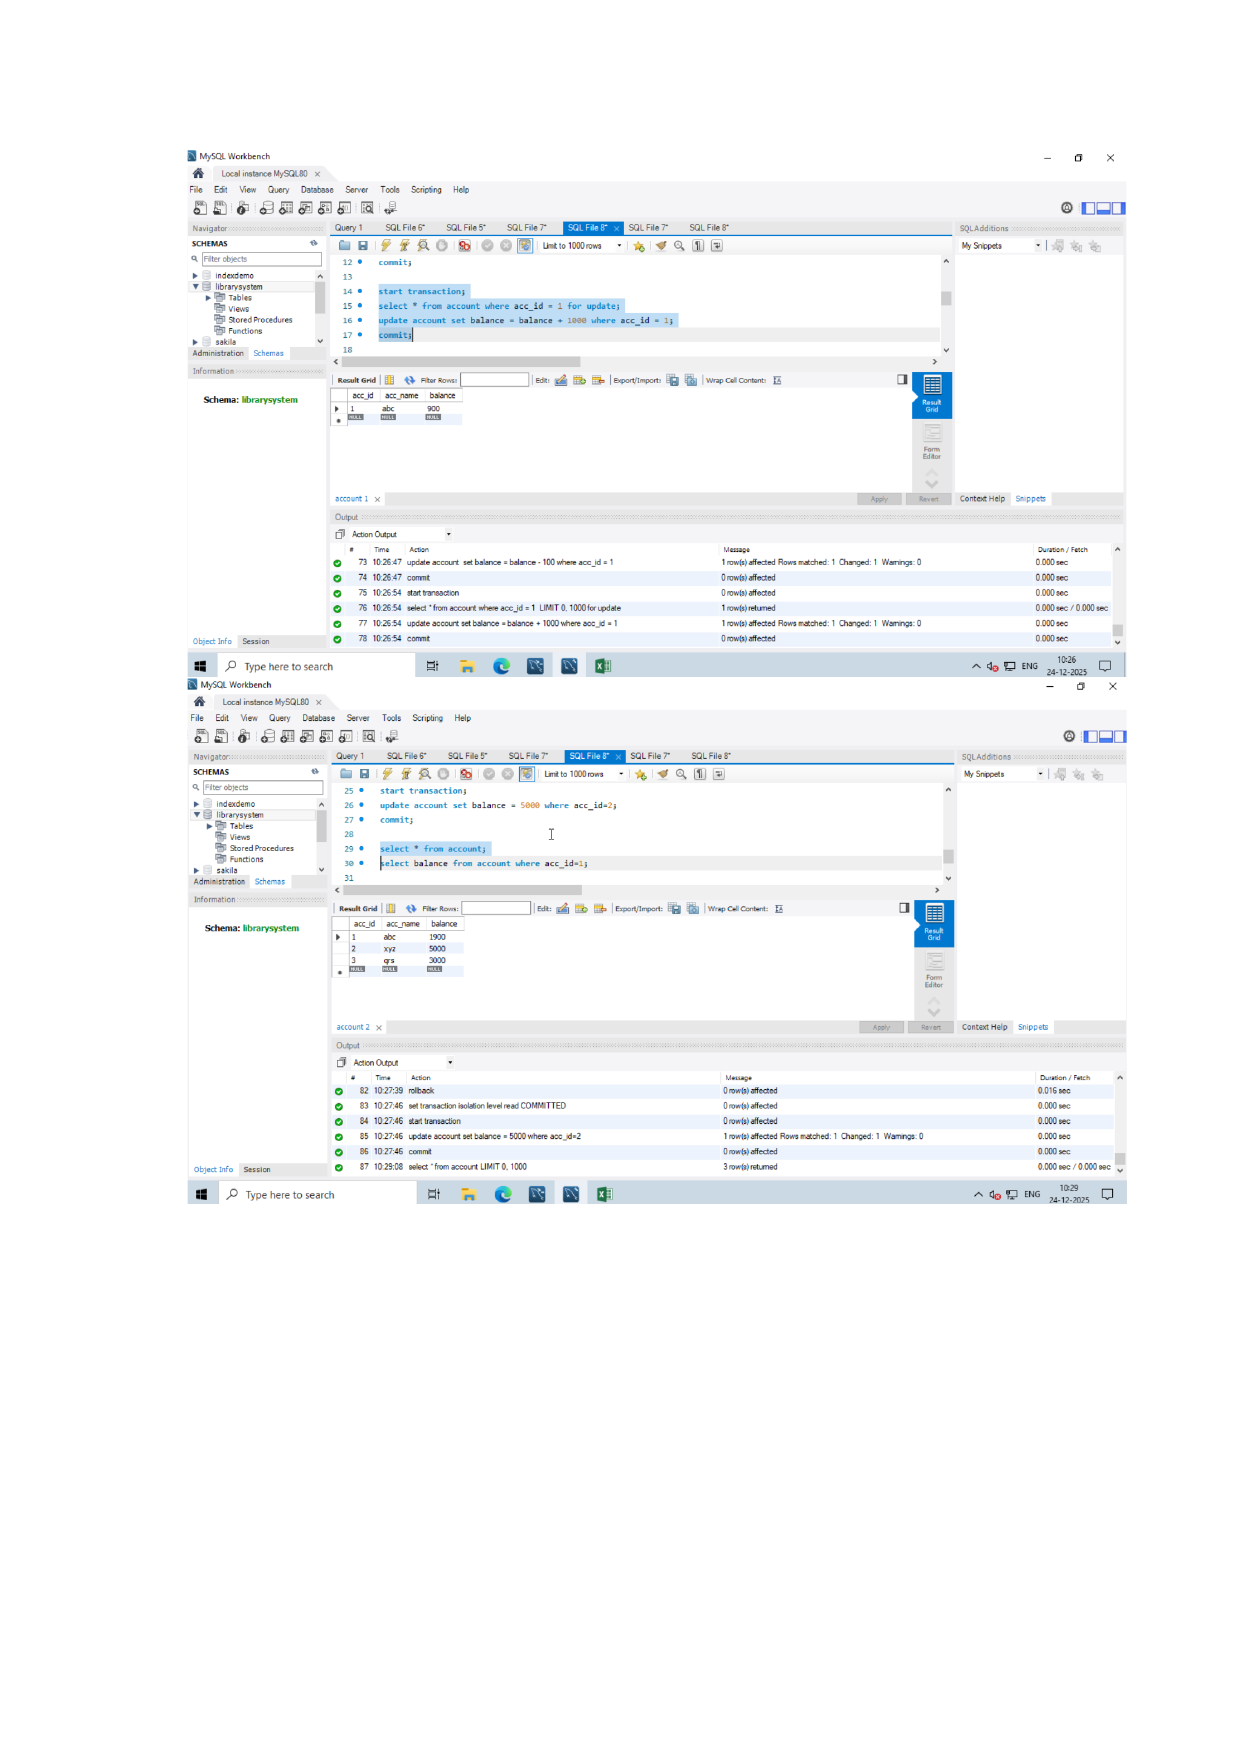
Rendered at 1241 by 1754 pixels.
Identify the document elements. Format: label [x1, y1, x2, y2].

picture [187, 150, 1127, 677]
picture [187, 678, 1127, 1204]
